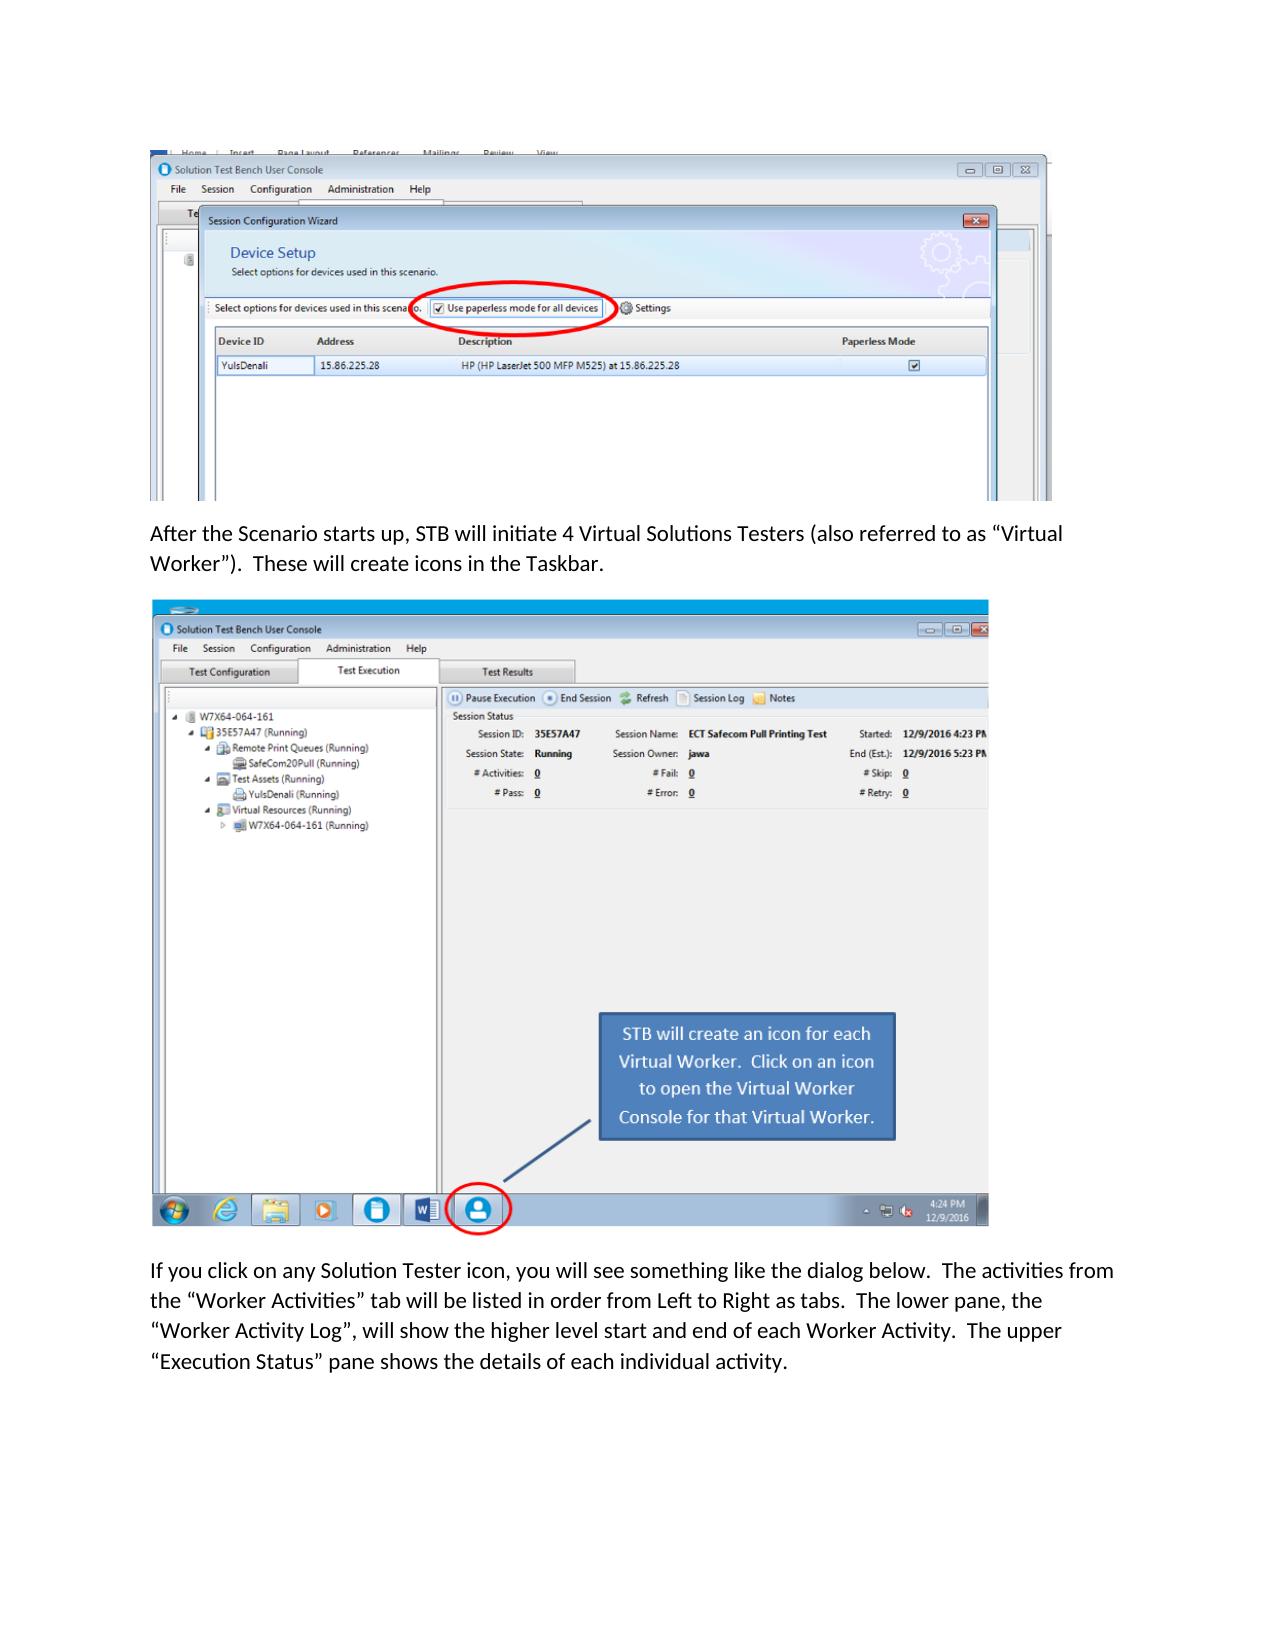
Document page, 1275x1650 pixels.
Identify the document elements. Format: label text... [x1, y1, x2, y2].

picture [150, 150, 1052, 501]
text After the Scenario starts up, STB will initiate 4 Virtual Solutions Testers (also referred to as “Virtual Worker”). These will create icons in the Taskbar. [150, 519, 1125, 577]
text If you click on any Solution Tester icon, you will see something like the dialog below. The activities from the “Worker Activities” tab will be listed in order from Left to Right as tabs. The lower pane, the “Worker Activity Log”, will show the higher level start and end of each Worker Activity. The upper “Execution Status” pane shows the details of each individual activity. [150, 1256, 1125, 1375]
picture [150, 596, 997, 1238]
